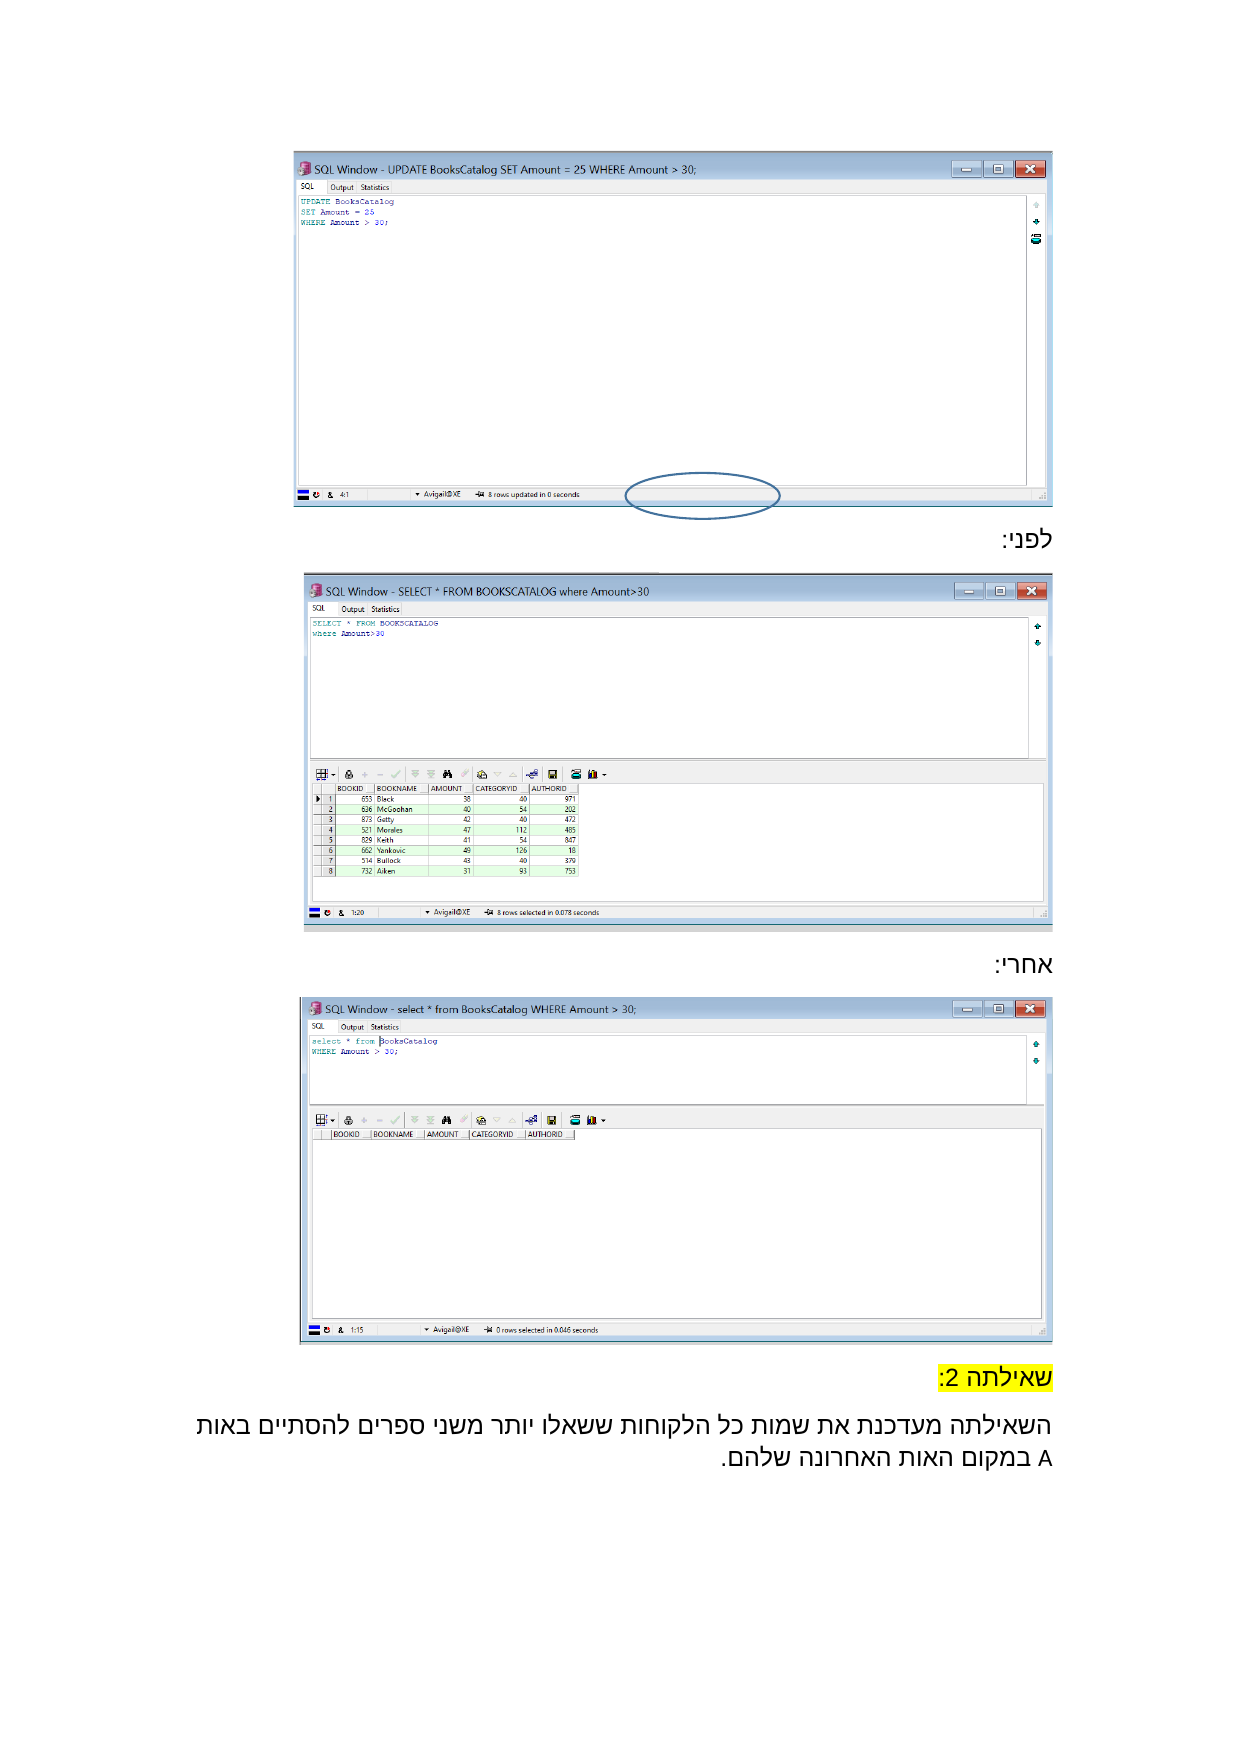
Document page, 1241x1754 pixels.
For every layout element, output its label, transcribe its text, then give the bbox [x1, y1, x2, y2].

picture [303, 572, 1053, 932]
picture [627, 474, 778, 507]
picture [293, 150, 1053, 507]
text לפני: [187, 525, 1053, 554]
picture [298, 997, 1053, 1345]
text אחרי: [187, 950, 1053, 979]
text השאילתה מעדכנת את שמות כל הלקוחות ששאלו יותר משני ספרים להסתיים באות A במקום האות האחרונה שלהם. [187, 1411, 1053, 1473]
text שאילתה 2: [187, 1363, 1053, 1392]
